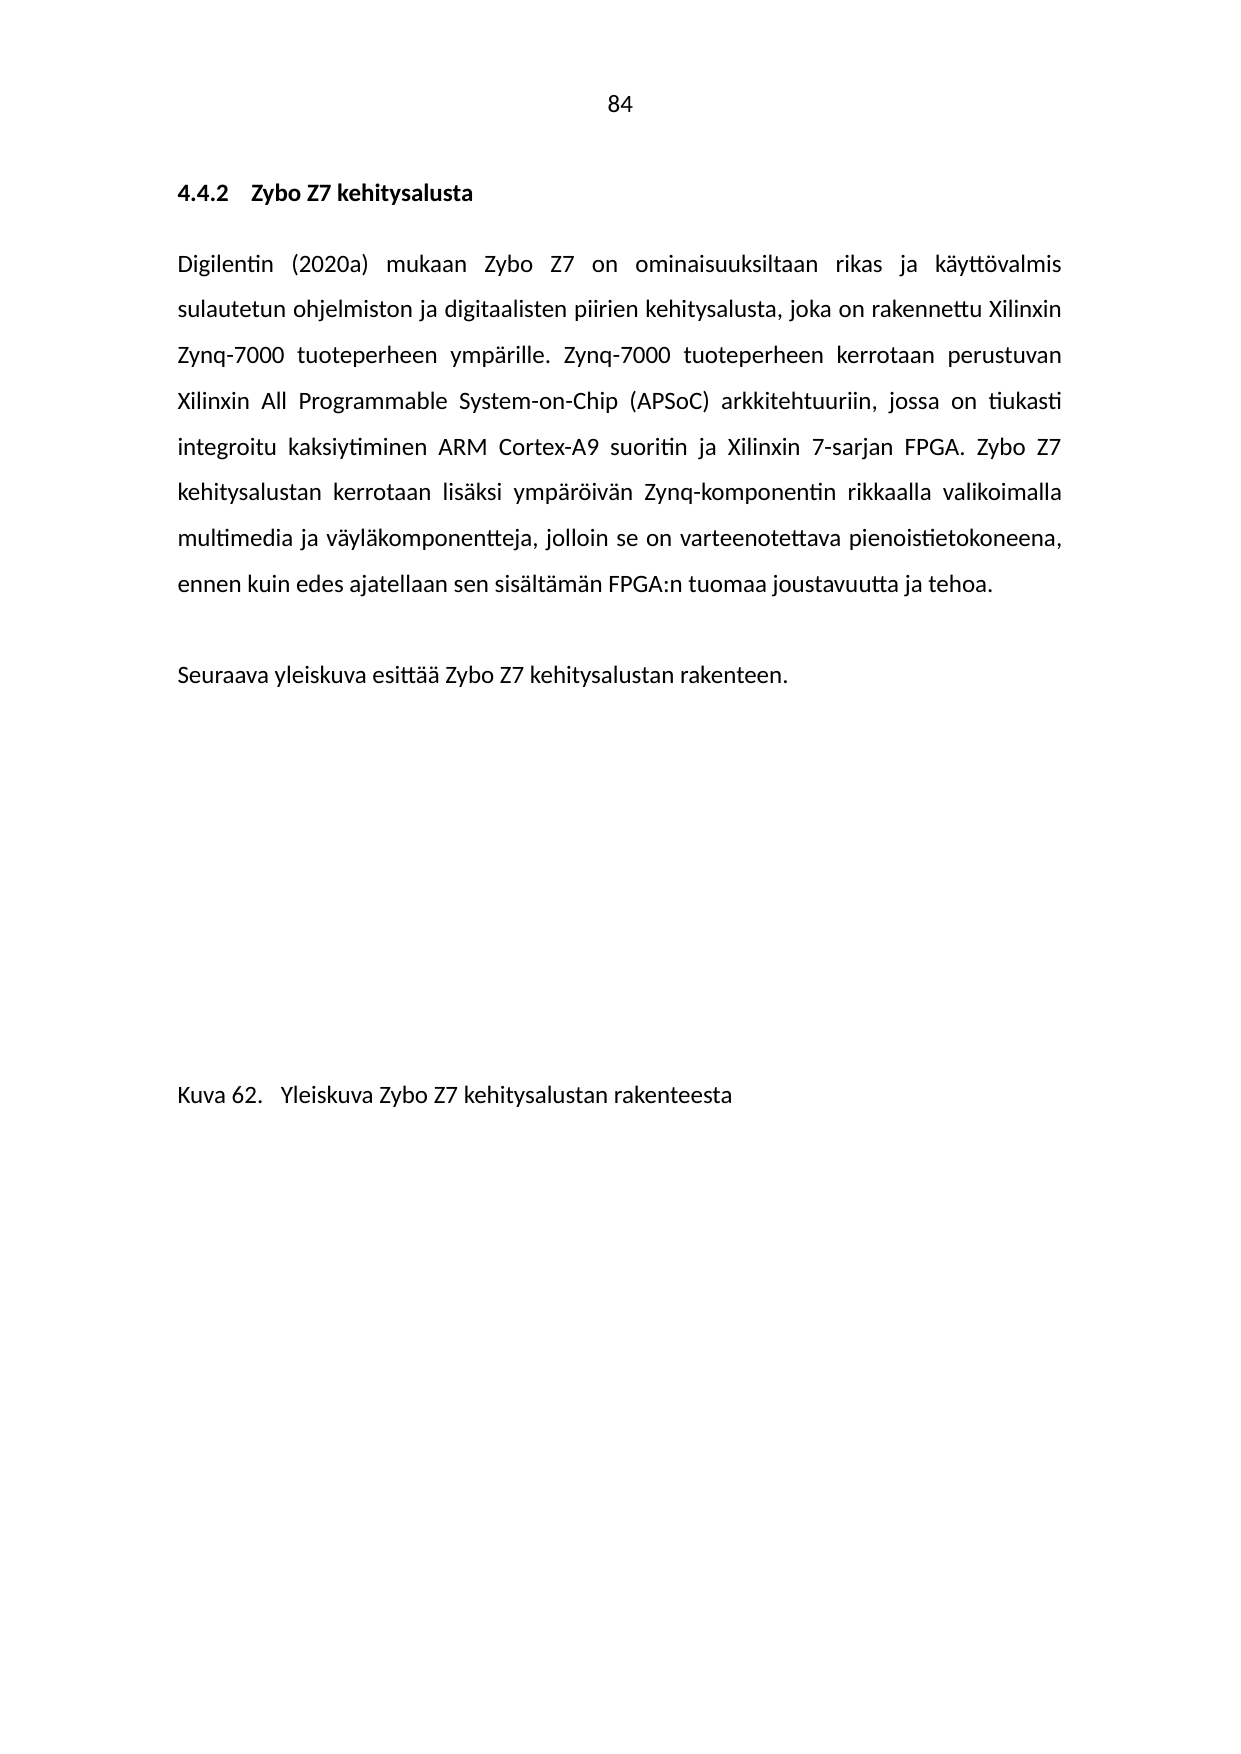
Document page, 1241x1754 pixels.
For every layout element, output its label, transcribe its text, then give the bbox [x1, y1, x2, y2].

text Kuva 62. Yleiskuva Zybo Z7 kehitysalustan rakenteesta [177, 1080, 1063, 1110]
text Seuraava yleiskuva esittää Zybo Z7 kehitysalustan rakenteen. [177, 659, 1063, 690]
subtitle Zybo Z7 kehitysalusta [177, 177, 1063, 208]
text Digilentin (2020a) mukaan Zybo Z7 on ominaisuuksiltaan rikas ja käyttövalmis sulautetun ohjelmiston ja digitaalisten piirien kehitysalusta, joka on rakennettu Xilinxin Zynq-7000 tuoteperheen ympärille. Zynq-7000 tuoteperheen kerrotaan perustuvan Xilinxin All Programmable System-on-Chip (APSoC) arkkitehtuuriin, jossa on tiukasti integroitu kaksiytiminen ARM Cortex-A9 suoritin ja Xilinxin 7-sarjan FPGA. Zybo Z7 kehitysalustan kerrotaan lisäksi ympäröivän Zynq-komponentin rikkaalla valikoimalla multimedia ja väyläkomponentteja, jolloin se on varteenotettava pienoistietokoneena, ennen kuin edes ajatellaan sen sisältämän FPGA:n tuomaa joustavuutta ja tehoa. [177, 248, 1063, 598]
